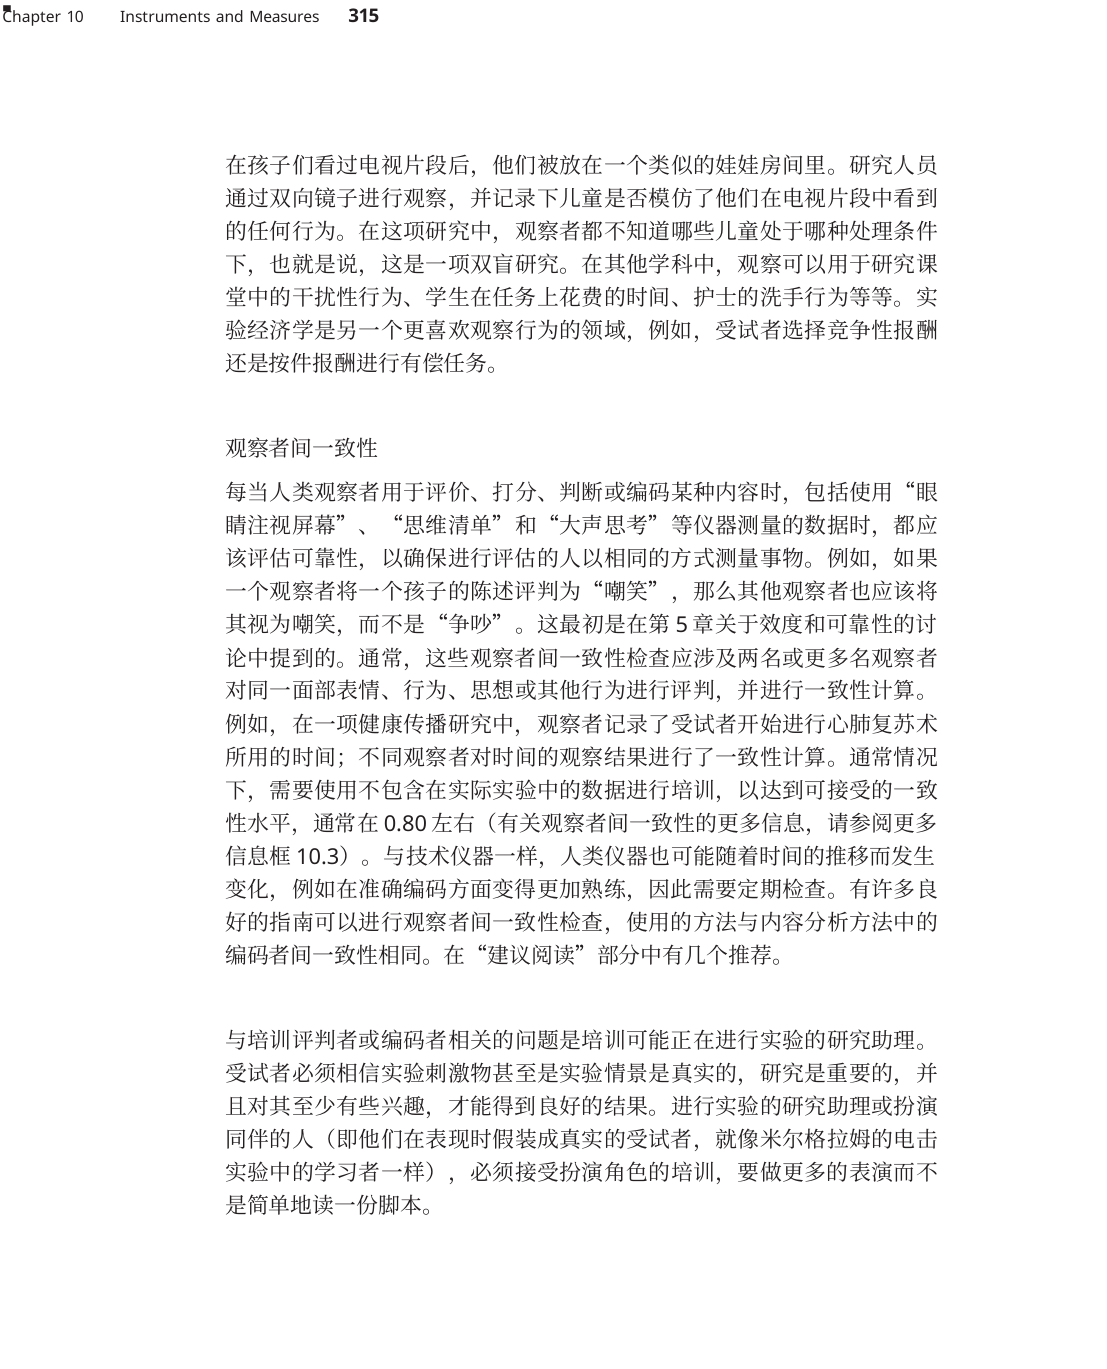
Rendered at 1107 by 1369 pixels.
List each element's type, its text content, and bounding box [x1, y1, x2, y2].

text 在孩子们看过电视片段后，他们被放在一个类似的娃娃房间里。研究人员通过双向镜子进行观察，并记录下儿童是否模仿了他们在电视片段中看到的任何行为。在这项研究中，观察者都不知道哪些儿童处于哪种处理条件下，也就是说，这是一项双盲研究。在其他学科中，观察可以用于研究课堂中的干扰性行为、学生在任务上花费的时间、护士的洗手行为等等。实验经济学是另一个更喜欢观察行为的领域，例如，受试者选择竞争性报酬还是按件报酬进行有偿任务。 [225, 148, 938, 378]
text 与培训评判者或编码者相关的问题是培训可能正在进行实验的研究助理。受试者必须相信实验刺激物甚至是实验情景是真实的，研究是重要的，并且对其至少有些兴趣，才能得到良好的结果。进行实验的研究助理或扮演同伴的人（即他们在表现时假装成真实的受试者，就像米尔格拉姆的电击实验中的学习者一样），必须接受扮演角色的培训，要做更多的表演而不是简单地读一份脚本。 [225, 1023, 938, 1220]
text 每当人类观察者用于评价、打分、判断或编码某种内容时，包括使用“眼睛注视屏幕”、“思维清单”和“大声思考”等仪器测量的数据时，都应该评估可靠性，以确保进行评估的人以相同的方式测量事物。例如，如果一个观察者将一个孩子的陈述评判为“嘲笑”，那么其他观察者也应该将其视为嘲笑，而不是“争吵”。这最初是在第5章关于效度和可靠性的讨论中提到的。通常，这些观察者间一致性检查应涉及两名或更多名观察者对同一面部表情、行为、思想或其他行为进行评判，并进行一致性计算。例如，在一项健康传播研究中，观察者记录了受试者开始进行心肺复苏术所用的时间；不同观察者对时间的观察结果进行了一致性计算。通常情况下，需要使用不包含在实际实验中的数据进行培训，以达到可接受的一致性水平，通常在0.80左右（有关观察者间一致性的更多信息，请参阅更多信息框10.3）。与技术仪器一样，人类仪器也可能随着时间的推移而发生变化，例如在准确编码方面变得更加熟练，因此需要定期检查。有许多良好的指南可以进行观察者间一致性检查，使用的方法与内容分析方法中的编码者间一致性相同。在“建议阅读”部分中有几个推荐。 [225, 475, 938, 970]
text 观察者间一致性 [225, 431, 938, 463]
